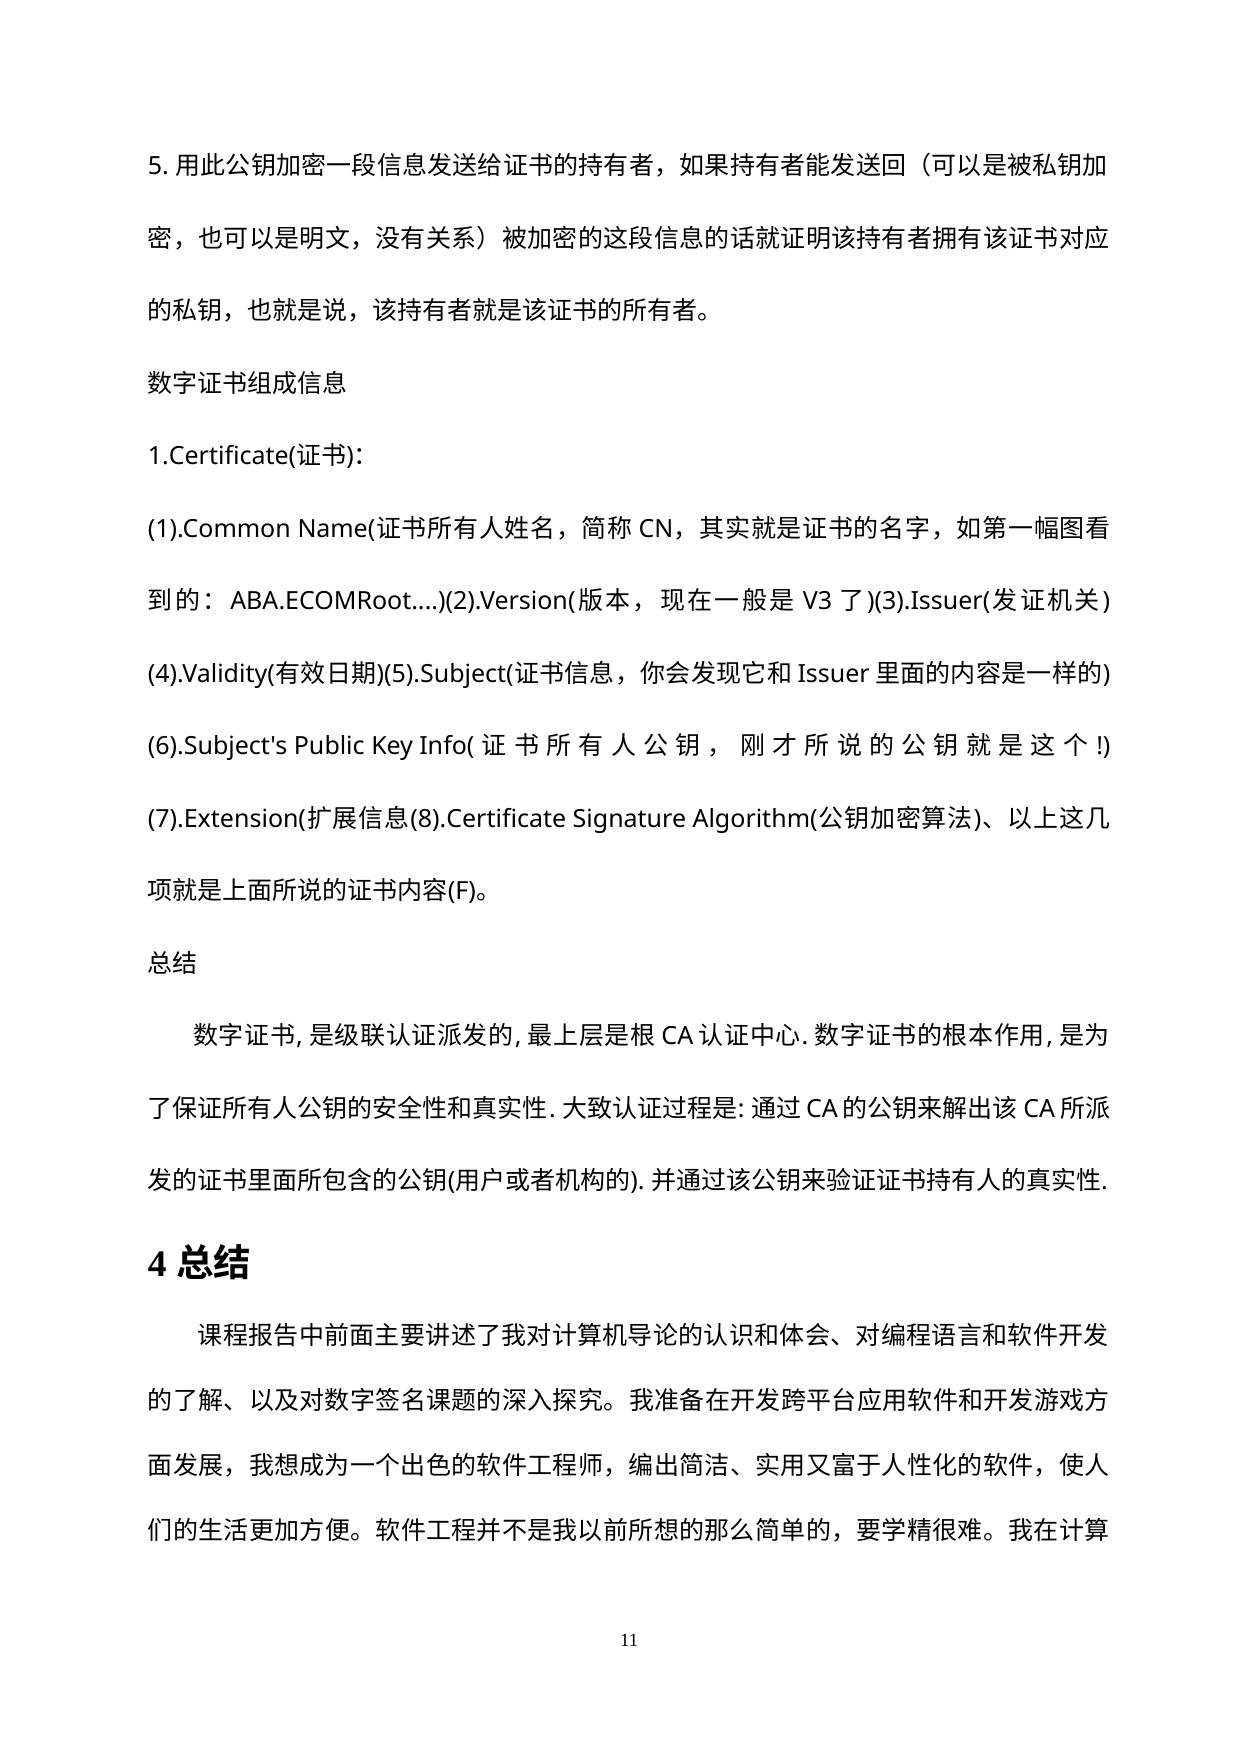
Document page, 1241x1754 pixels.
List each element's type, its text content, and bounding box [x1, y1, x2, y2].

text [148, 1301, 1110, 1561]
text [148, 146, 1110, 1197]
subtitle 4 总结 [148, 1233, 1110, 1287]
